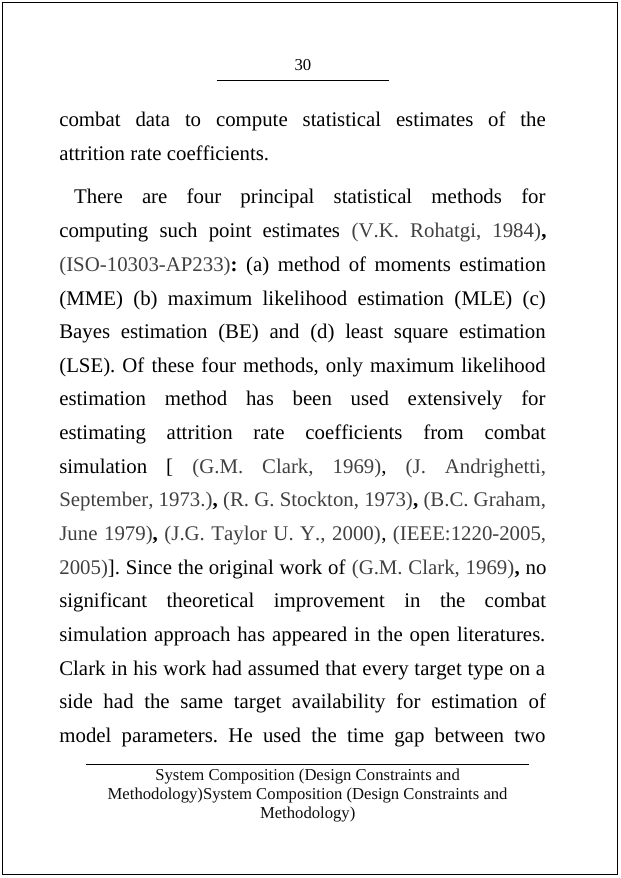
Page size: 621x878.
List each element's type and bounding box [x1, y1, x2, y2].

text [59, 184, 546, 747]
text [59, 107, 546, 164]
